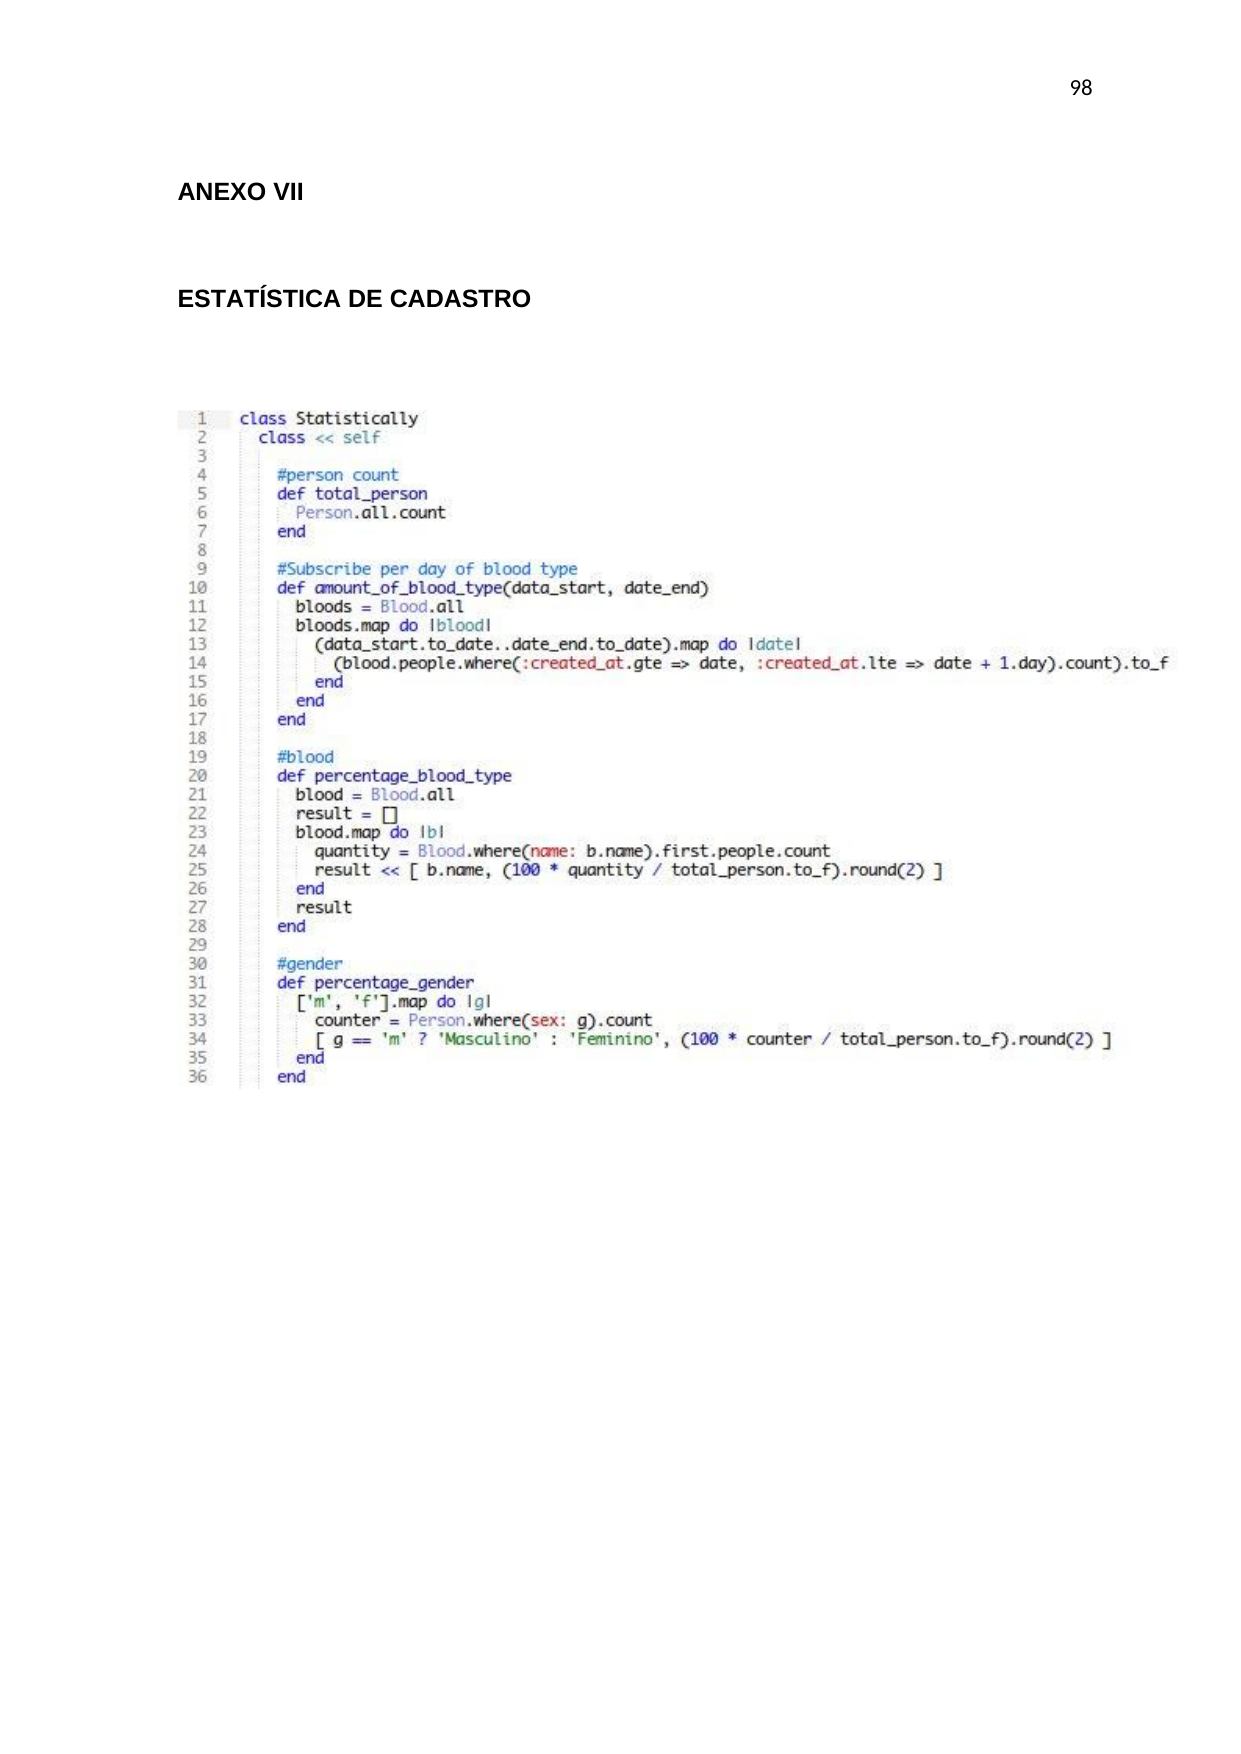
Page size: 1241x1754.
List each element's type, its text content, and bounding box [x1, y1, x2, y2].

picture [177, 410, 1192, 1089]
text ESTATÍSTICA DE CADASTRO [177, 284, 1092, 313]
text ANEXO VII [177, 177, 1092, 206]
